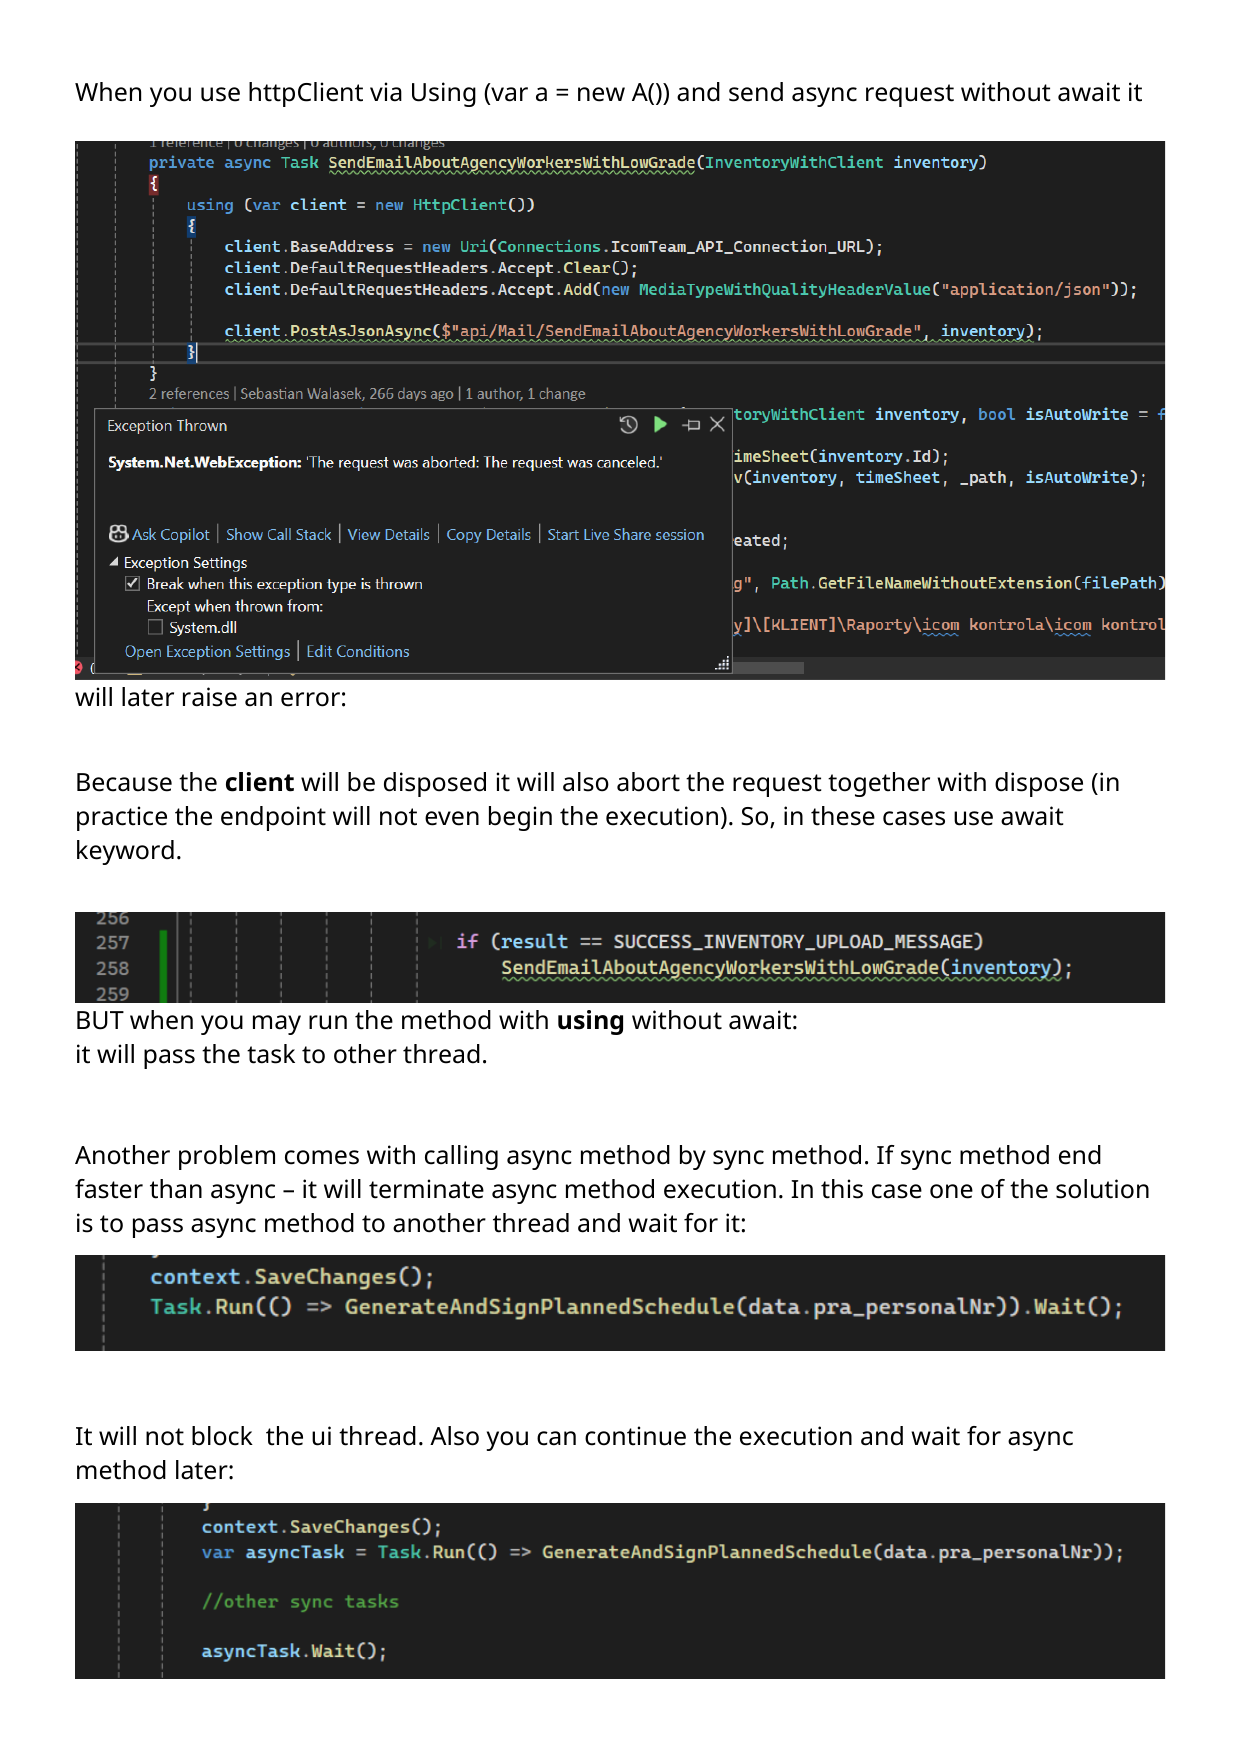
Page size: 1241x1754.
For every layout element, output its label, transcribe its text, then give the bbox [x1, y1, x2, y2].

text It will not block the ui thread. Also you can continue the execution and wait for async method later: [75, 1418, 1165, 1486]
text Because the client will be disposed it will also abort the request together with dispose (in practice the endpoint will not even begin the execution). So, in these cases use await keyword. BUT when you may run the method with using without await: it will pass the task to other thread. [75, 764, 1165, 912]
picture [75, 1255, 1166, 1351]
text Another problem comes with calling async method by sync method. If sync method end faster than async – it will terminate async method execution. In this case one of the solution is to pass async method to another thread and wait for it: [75, 1138, 1165, 1240]
text Because the client will be disposed it will also abort the request together with dispose (in practice the endpoint will not even begin the execution). So, in these cases use await keyword. BUT when you may run the method with using without await: it will pass the task to other thread. [75, 1003, 1165, 1070]
picture [75, 912, 1166, 1003]
text When you use httpClient via Using (var a = new A()) and send async request without await it will later raise an error: [75, 75, 1165, 141]
picture [75, 141, 1166, 680]
picture [75, 1503, 1166, 1679]
text When you use httpClient via Using (var a = new A()) and send async request without await it will later raise an error: [75, 680, 1165, 748]
